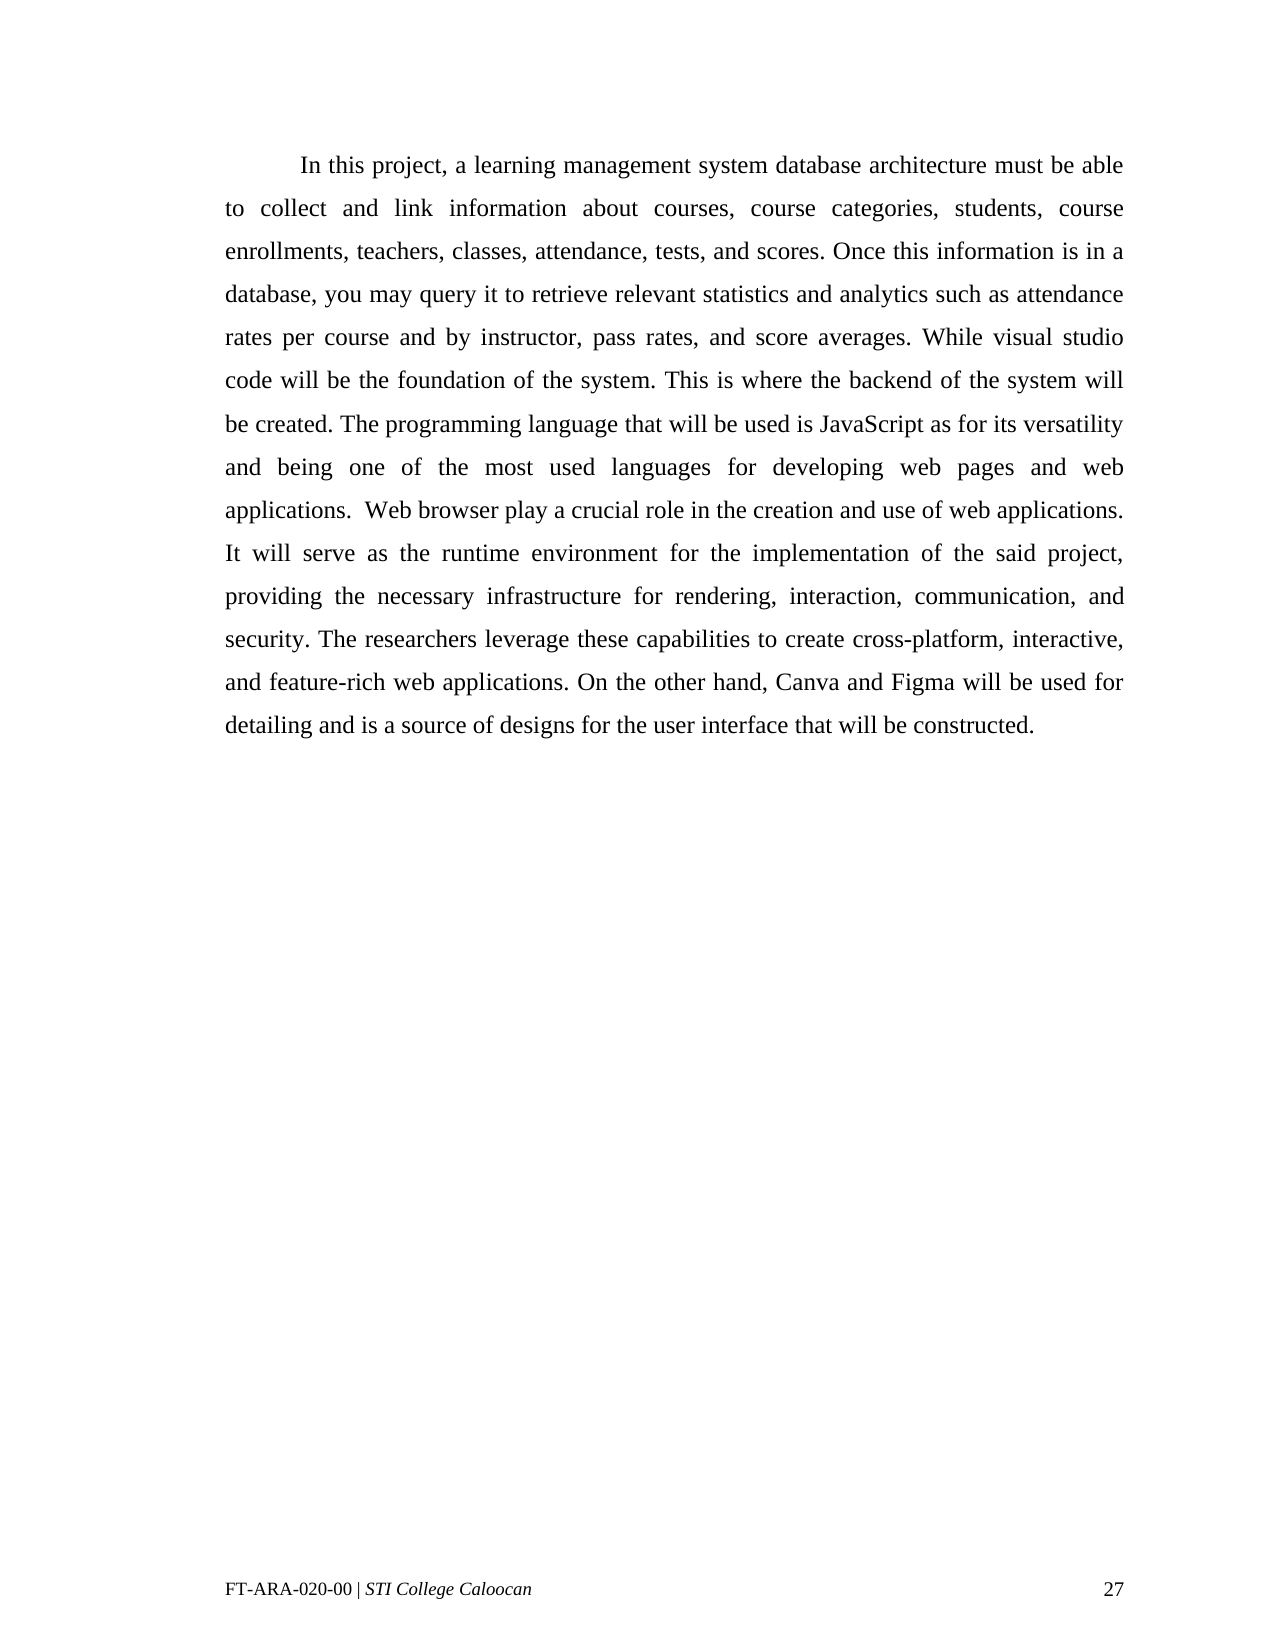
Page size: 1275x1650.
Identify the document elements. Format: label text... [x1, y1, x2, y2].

text In this project, a learning management system database architecture must be able to collect and link information about courses, course categories, students, course enrollments, teachers, classes, attendance, tests, and scores. Once this information is in a database, you may query it to retrieve relevant statistics and analytics such as attendance rates per course and by instructor, pass rates, and score averages. While visual studio code will be the foundation of the system. This is where the backend of the system will be created. The programming language that will be used is JavaScript as for its versatility and being one of the most used languages for developing web pages and web applications. Web browser play a crucial role in the creation and use of web applications. It will serve as the runtime environment for the implementation of the said project, providing the necessary infrastructure for rendering, interaction, communication, and security. The researchers leverage these capabilities to create cross-platform, interactive, and feature-rich web applications. On the other hand, Canva and Figma will be used for detailing and is a source of designs for the user interface that will be constructed. [225, 150, 1125, 739]
